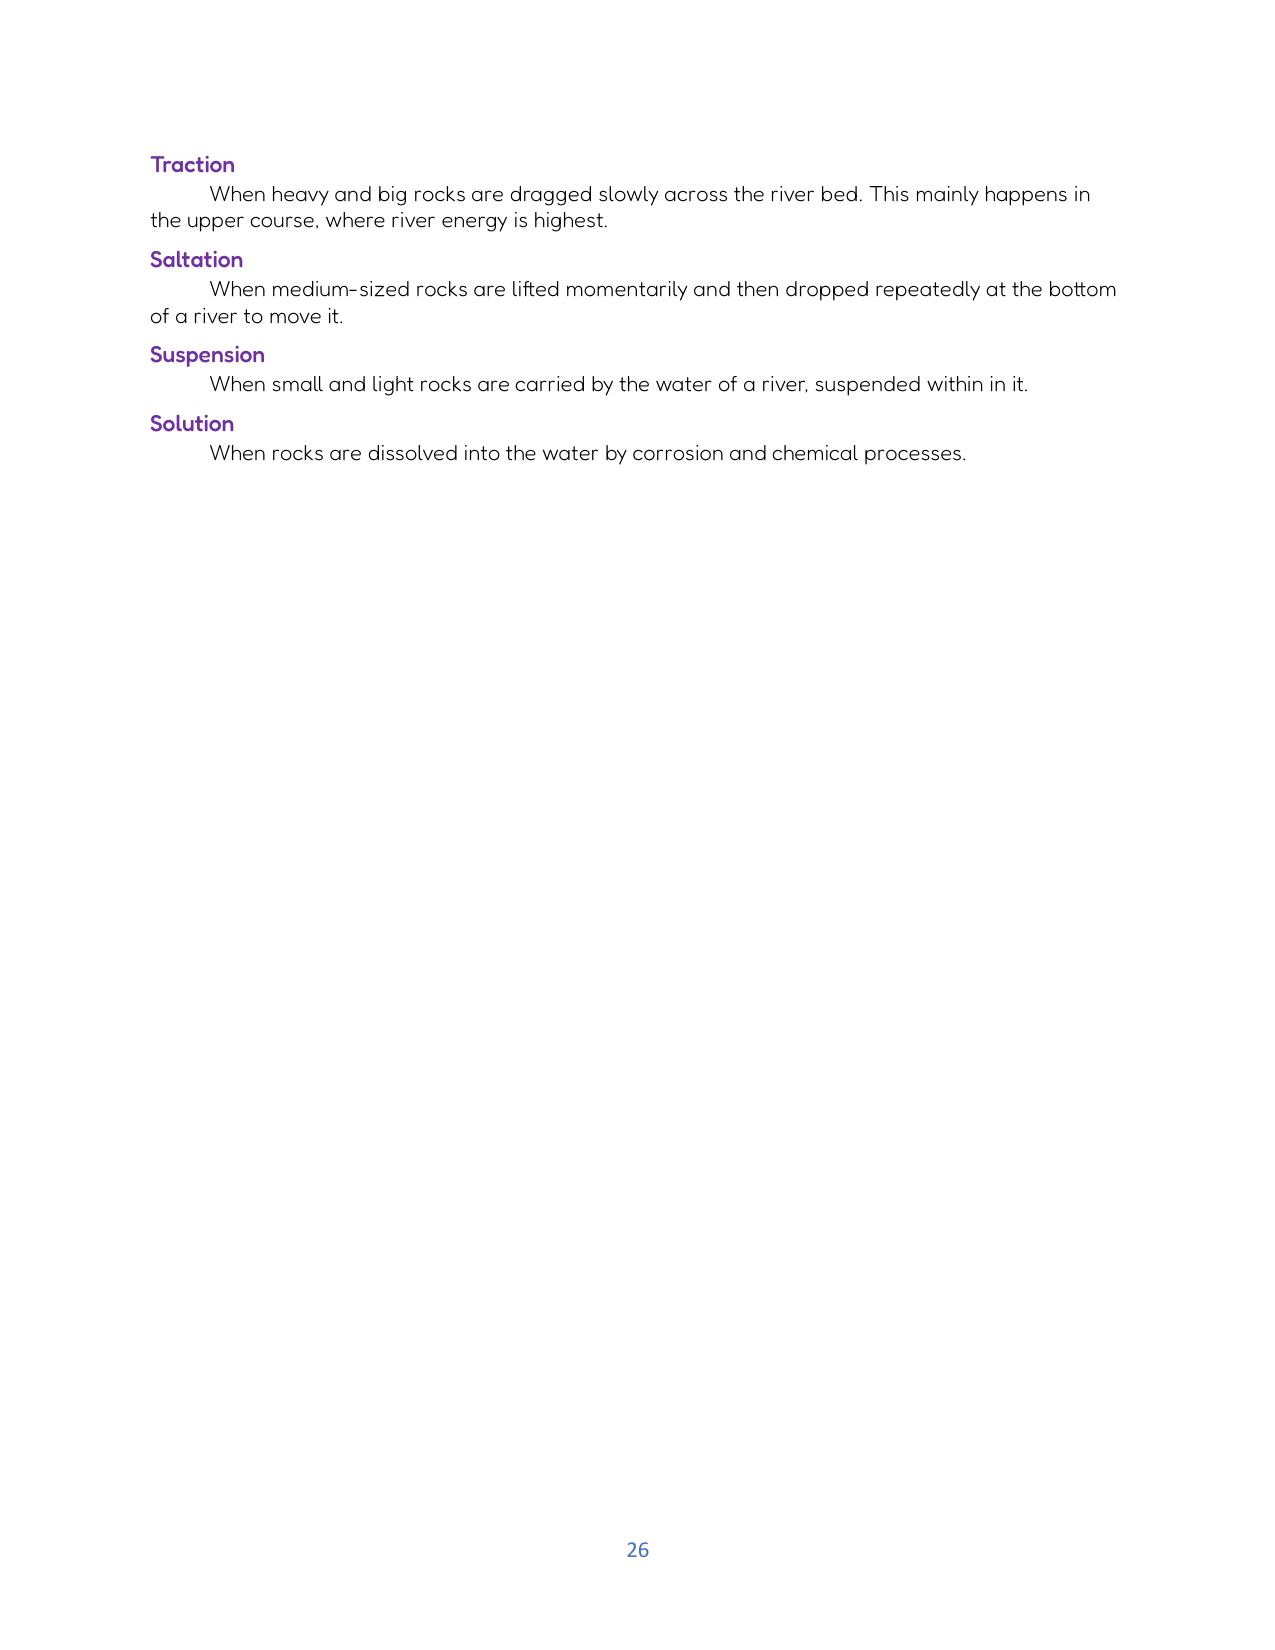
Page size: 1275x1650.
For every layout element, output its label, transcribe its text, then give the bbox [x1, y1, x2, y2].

text When rocks are dissolved into the water by corrosion and chemical processes. [150, 439, 1125, 466]
text Suspension [150, 341, 1125, 368]
text Saltation [150, 245, 1125, 273]
text When medium-sized rocks are lifted momentarily and then dropped repeatedly at the bottom of a river to move it. [150, 275, 1125, 328]
text When heavy and big rocks are dragged slowly across the river bed. This mainly happens in the upper course, where river energy is highest. [150, 180, 1125, 233]
text Solution [150, 409, 1125, 437]
text When small and light rocks are carried by the water of a river, suspended within in it. [150, 371, 1125, 397]
text Traction [150, 150, 1125, 178]
